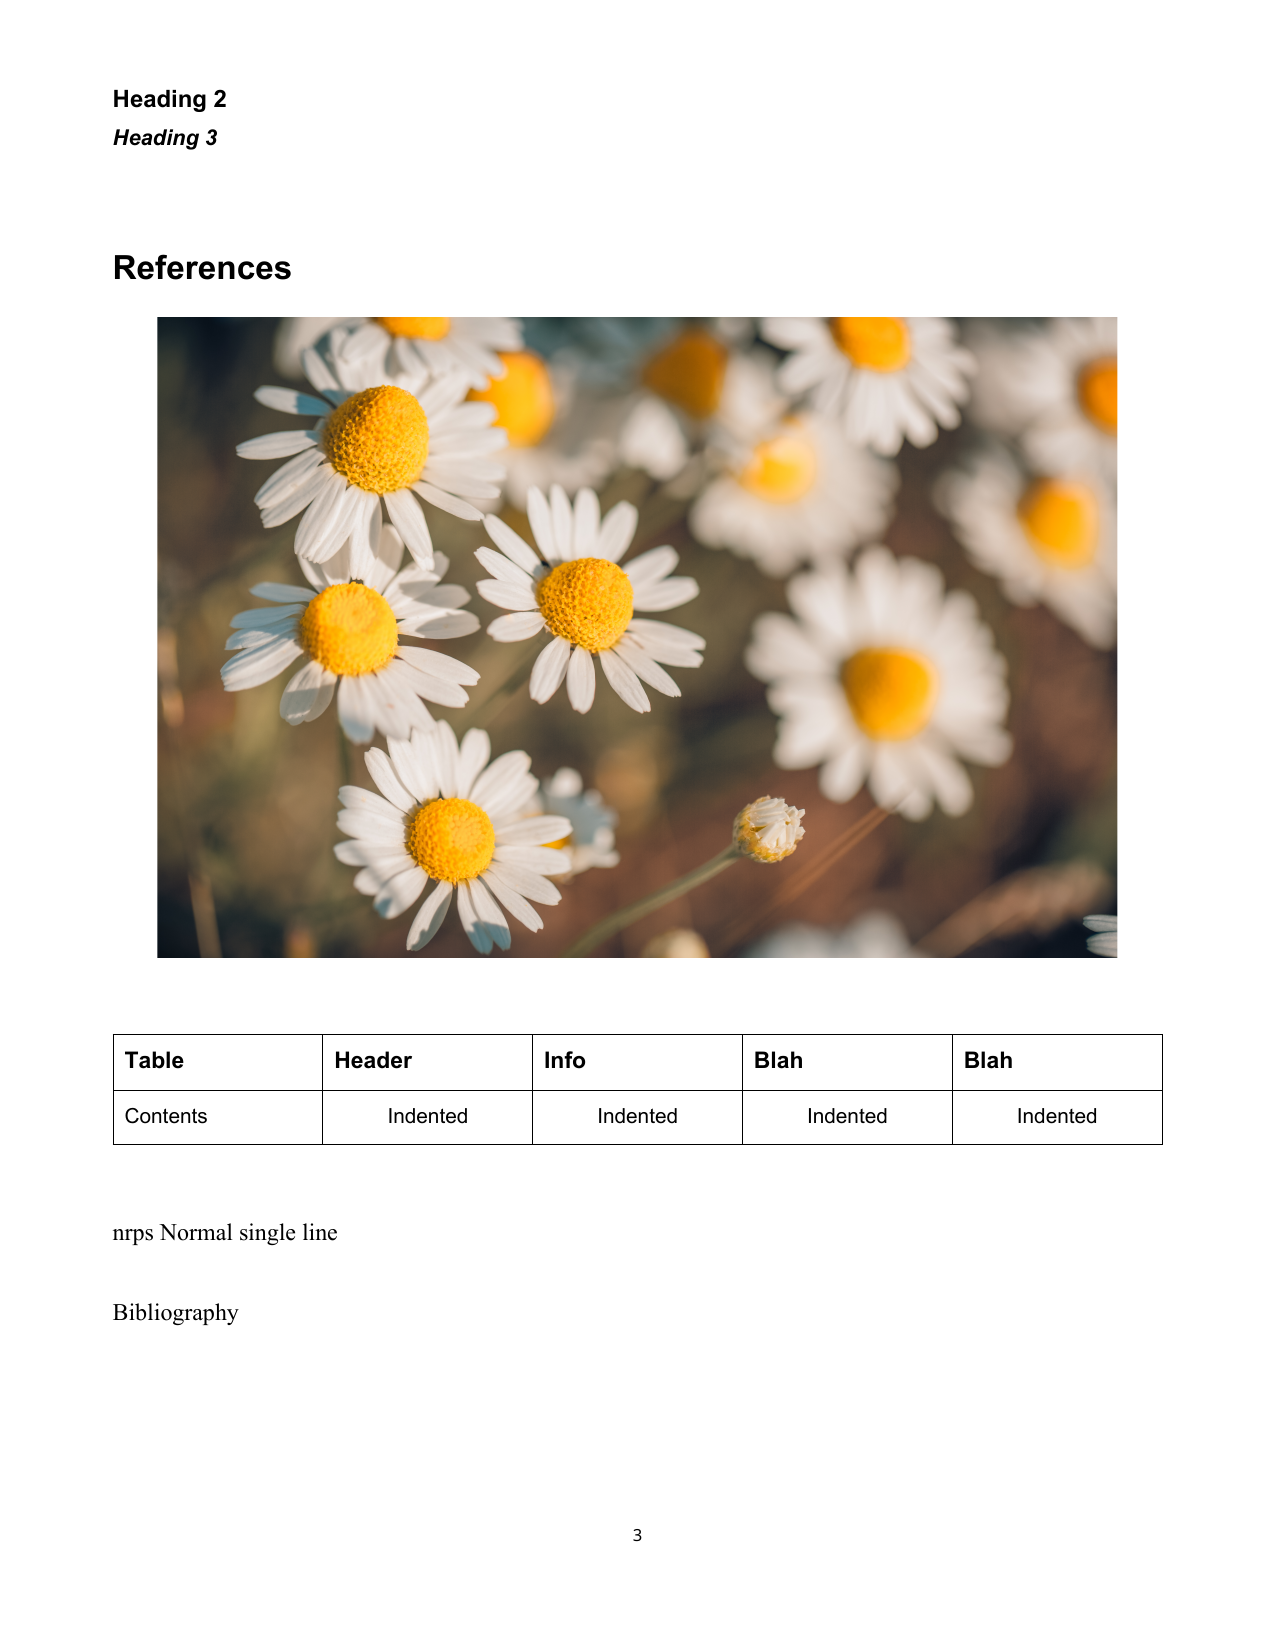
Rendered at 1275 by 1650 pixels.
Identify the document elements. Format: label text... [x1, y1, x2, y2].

text nrps Normal single line [112, 1219, 1162, 1245]
text Bibliography [112, 1298, 1162, 1325]
table_header Header [323, 1035, 532, 1090]
table_cell Indented [953, 1091, 1162, 1143]
table_header Info [533, 1035, 742, 1090]
table_cell Indented [743, 1091, 952, 1143]
picture [157, 317, 1118, 958]
subtitle Heading 3 [112, 125, 1162, 150]
subtitle References [112, 248, 1162, 287]
table_cell Indented [533, 1091, 742, 1143]
table_header Blah [743, 1035, 952, 1090]
table_header Table [114, 1035, 322, 1090]
table_cell Contents [114, 1091, 322, 1143]
subtitle Heading 2 [112, 85, 1162, 113]
table_cell Indented [323, 1091, 532, 1143]
table_header Blah [953, 1035, 1162, 1090]
